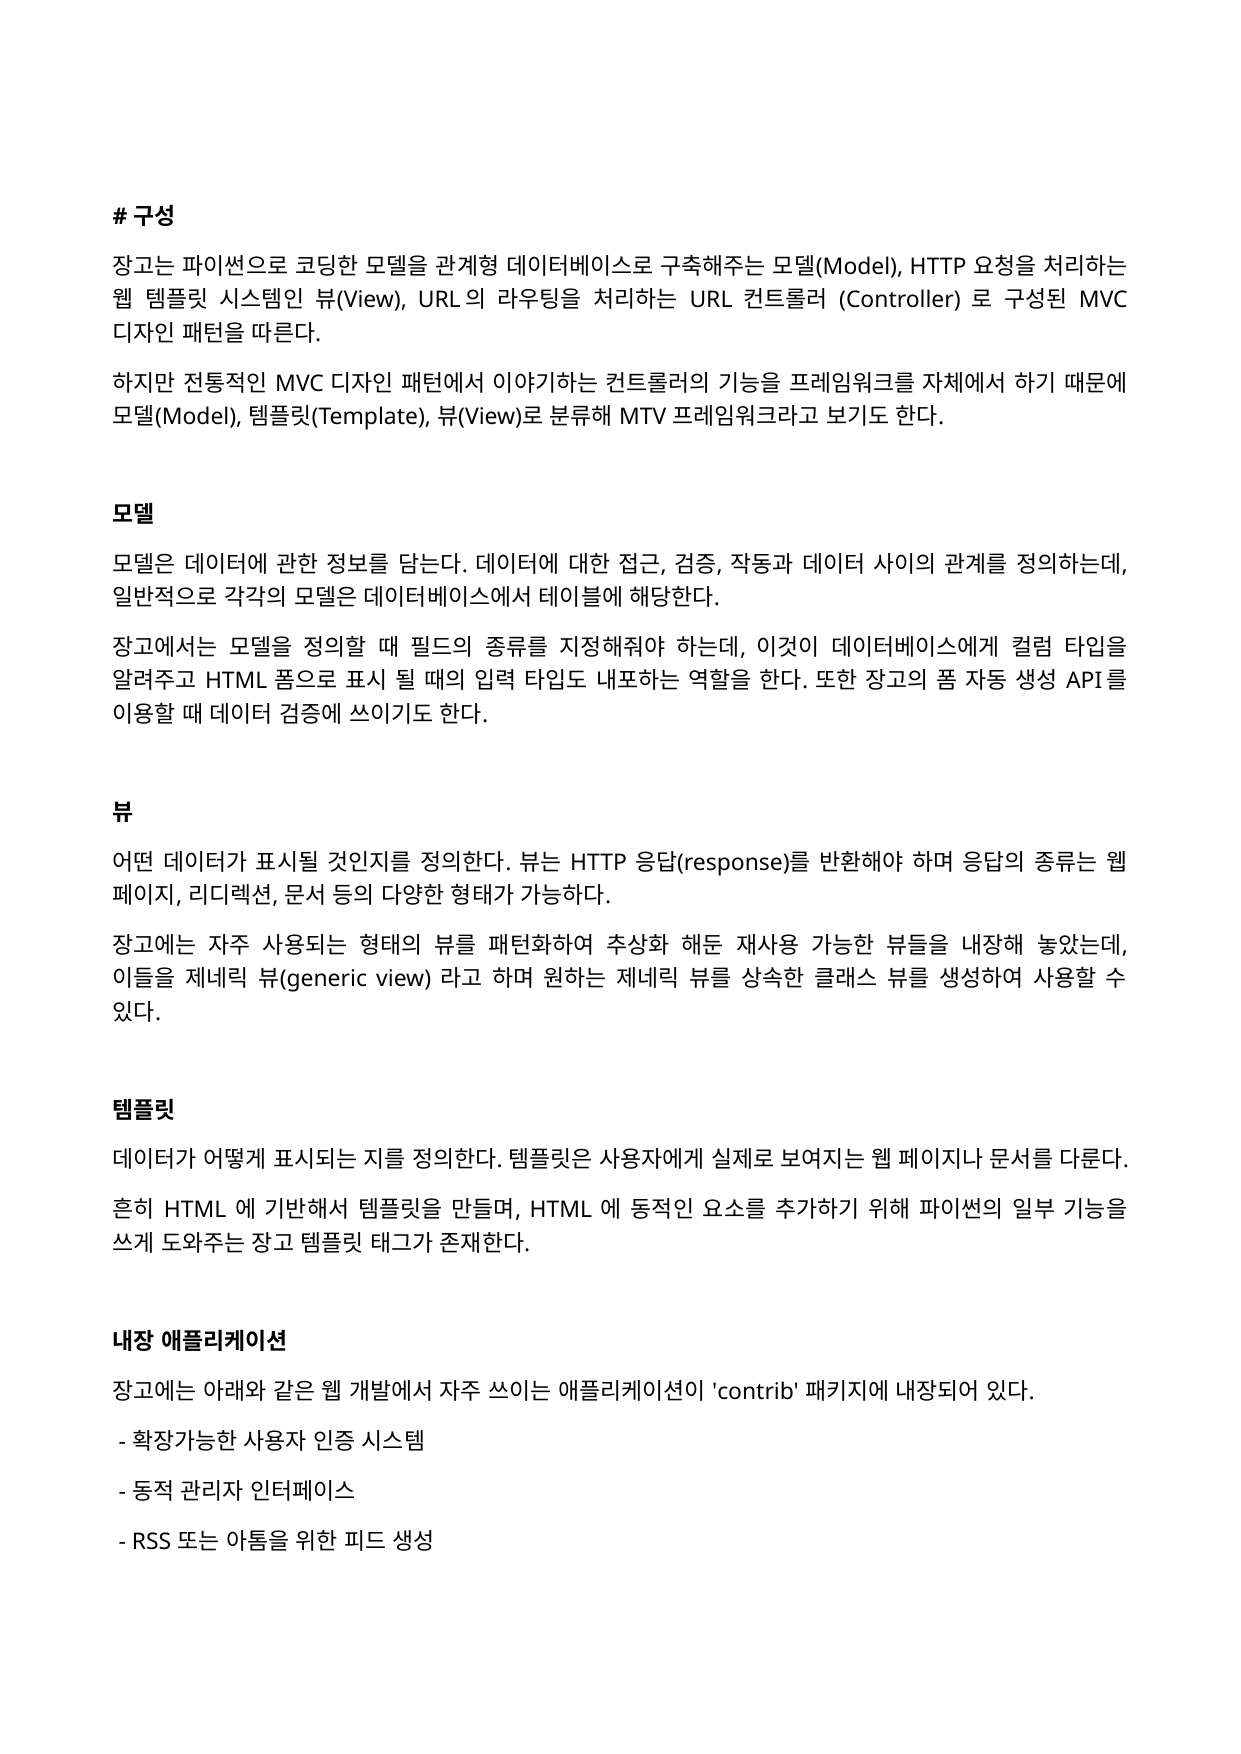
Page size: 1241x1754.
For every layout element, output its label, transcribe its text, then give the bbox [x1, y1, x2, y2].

text 흔히 HTML 에 기반해서 템플릿을 만들며, HTML 에 동적인 요소를 추가하기 위해 파이썬의 일부 기능을 쓰게 도와주는 장고 템플릿 태그가 존재한다. [112, 1191, 1128, 1258]
text 뷰 [112, 794, 1128, 827]
text 템플릿 [112, 1091, 1128, 1125]
text 어떤 데이터가 표시될 것인지를 정의한다. 뷰는 HTTP 응답(response)를 반환해야 하며 응답의 종류는 웹 페이지, 리디렉션, 문서 등의 다양한 형태가 가능하다. [112, 843, 1128, 910]
text 모델 [112, 496, 1128, 529]
text - RSS 또는 아톰을 위한 피드 생성 [112, 1522, 1128, 1556]
text # 구성 [112, 198, 1128, 231]
text 모델은 데이터에 관한 정보를 담는다. 데이터에 대한 접근, 검증, 작동과 데이터 사이의 관계를 정의하는데, 일반적으로 각각의 모델은 데이터베이스에서 테이블에 해당한다. [112, 546, 1128, 612]
text 내장 애플리케이션 [112, 1323, 1128, 1356]
text 장고에는 자주 사용되는 형태의 뷰를 패턴화하여 추상화 해둔 재사용 가능한 뷰들을 내장해 놓았는데, 이들을 제네릭 뷰(generic view) 라고 하며 원하는 제네릭 뷰를 상속한 클래스 뷰를 생성하여 사용할 수 있다. [112, 927, 1128, 1027]
text - 확장가능한 사용자 인증 시스템 [112, 1422, 1128, 1456]
text - 동적 관리자 인터페이스 [112, 1472, 1128, 1506]
text 데이터가 어떻게 표시되는 지를 정의한다. 템플릿은 사용자에게 실제로 보여지는 웹 페이지나 문서를 다룬다. [112, 1141, 1128, 1175]
text 장고에서는 모델을 정의할 때 필드의 종류를 지정해줘야 하는데, 이것이 데이터베이스에게 컬럼 타입을 알려주고 HTML 폼으로 표시 될 때의 입력 타입도 내포하는 역할을 한다. 또한 장고의 폼 자동 생성 API를 이용할 때 데이터 검증에 쓰이기도 한다. [112, 629, 1128, 729]
text 장고에는 아래와 같은 웹 개발에서 자주 쓰이는 애플리케이션이 'contrib' 패키지에 내장되어 있다. [112, 1372, 1128, 1406]
text 장고는 파이썬으로 코딩한 모델을 관계형 데이터베이스로 구축해주는 모델(Model), HTTP 요청을 처리하는 웹 템플릿 시스템인 뷰(View), URL의 라우팅을 처리하는 URL 컨트롤러 (Controller) 로 구성된 MVC 디자인 패턴을 따른다. [112, 248, 1128, 348]
text 하지만 전통적인 MVC 디자인 패턴에서 이야기하는 컨트롤러의 기능을 프레임워크를 자체에서 하기 때문에 모델(Model), 템플릿(Template), 뷰(View)로 분류해 MTV 프레임워크라고 보기도 한다. [112, 364, 1128, 431]
